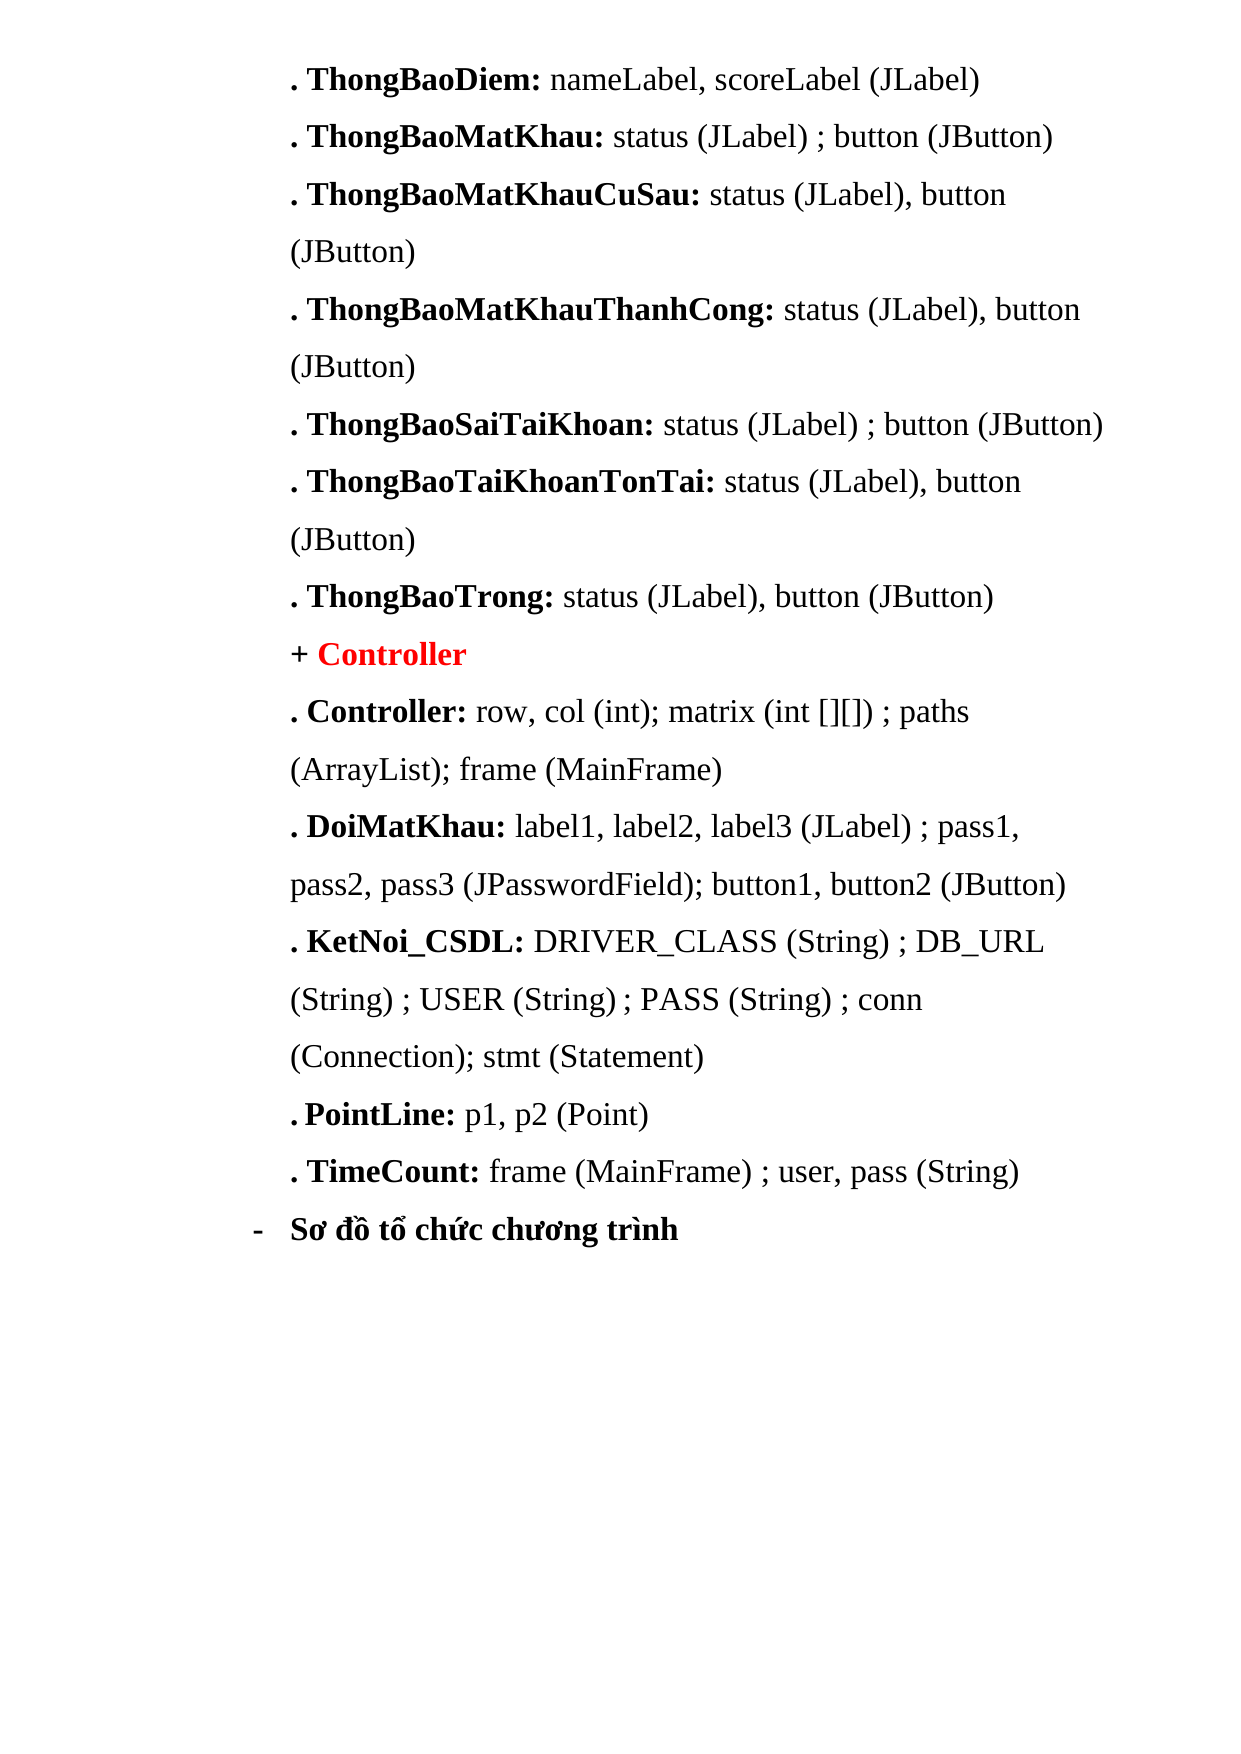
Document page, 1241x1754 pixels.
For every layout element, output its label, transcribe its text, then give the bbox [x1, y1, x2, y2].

list + Controller [290, 634, 1110, 672]
list . PointLine: p1, p2 (Point) [290, 1094, 1110, 1132]
list . ThongBaoSaiTaiKhoan: status (JLabel) ; button (JButton) [290, 404, 1110, 442]
list . ThongBaoDiem: nameLabel, scoreLabel (JLabel) [290, 59, 1110, 97]
list . DoiMatKhau: label1, label2, label3 (JLabel) ; pass1, pass2, pass3 (JPasswordField); button1, button2 (JButton) [290, 807, 1110, 902]
list . KetNoi_CSDL: DRIVER_CLASS (String) ; DB_URL (String) ; USER (String) ; PASS (String) ; conn (Connection); stmt (Statement) [290, 922, 1110, 1075]
list . ThongBaoMatKhauCuSau: status (JLabel), button (JButton) [290, 174, 1110, 270]
list . ThongBaoMatKhauThanhCong: status (JLabel), button (JButton) [290, 289, 1110, 385]
list Sơ đồ tổ chức chương trình [252, 1209, 1110, 1247]
list . ThongBaoMatKhau: status (JLabel) ; button (JButton) [290, 117, 1110, 155]
list . TimeCount: frame (MainFrame) ; user, pass (String) [290, 1152, 1110, 1190]
list . Controller: row, col (int); matrix (int [][]) ; paths (ArrayList); frame (MainFrame) [290, 692, 1110, 787]
list . ThongBaoTrong: status (JLabel), button (JButton) [290, 577, 1110, 615]
list . ThongBaoTaiKhoanTonTai: status (JLabel), button (JButton) [290, 462, 1110, 557]
